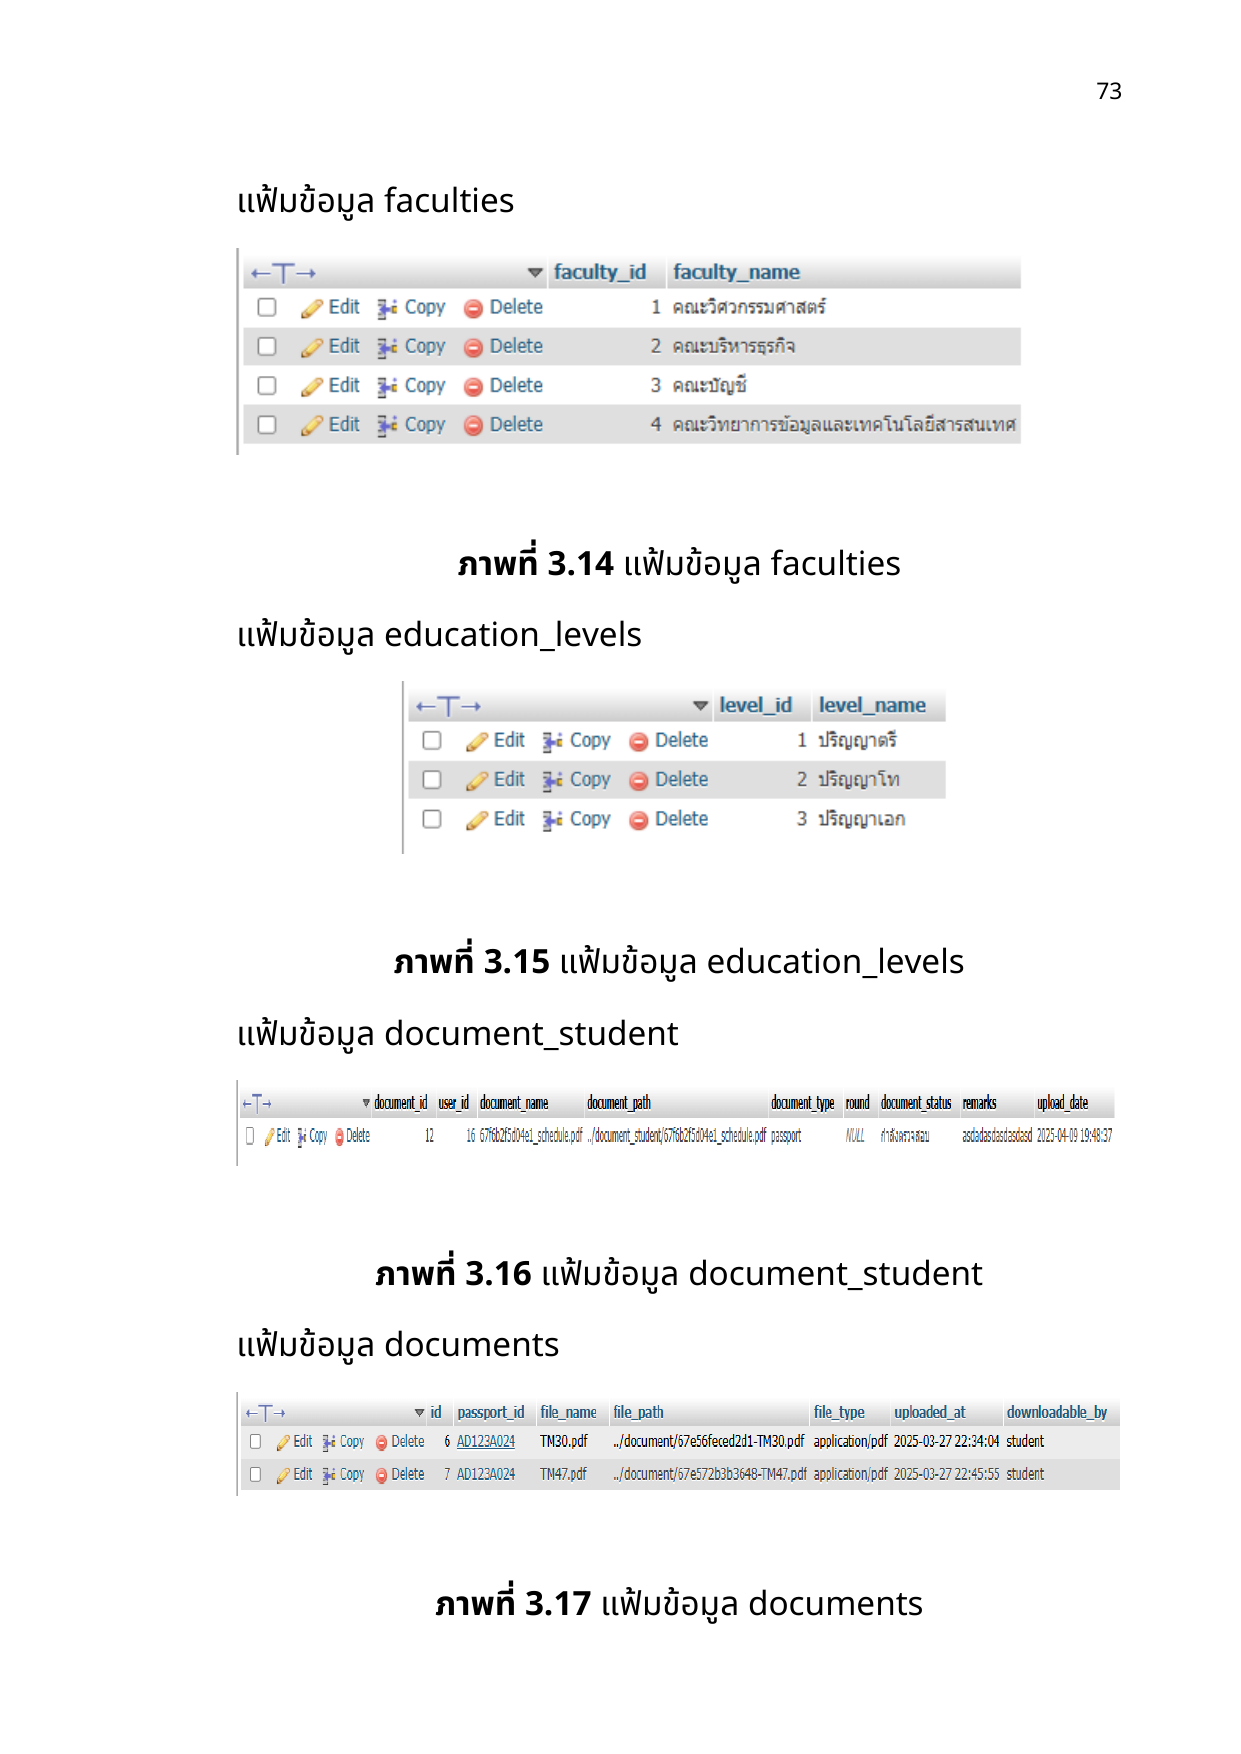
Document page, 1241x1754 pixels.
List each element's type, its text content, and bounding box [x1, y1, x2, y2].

picture [236, 1080, 1123, 1166]
text แฟ้มข้อมูล education_levels [236, 611, 1122, 661]
text แฟ้มข้อมูล documents [236, 1321, 1122, 1372]
text ภาพที่ 3.14 แฟ้มข้อมูล faculties [236, 539, 1122, 590]
text แฟ้มข้อมูล document_student [236, 1009, 1122, 1060]
text ภาพที่ 3.17 แฟ้มข้อมูล documents [236, 1580, 1122, 1631]
picture [236, 1392, 1123, 1496]
picture [236, 248, 1029, 455]
text ภาพที่ 3.16 แฟ้มข้อมูล document_student [236, 1250, 1122, 1300]
text แฟ้มข้อมูล faculties [236, 177, 1122, 228]
text ภาพที่ 3.15 แฟ้มข้อมูล education_levels [236, 938, 1122, 989]
picture [401, 681, 957, 854]
